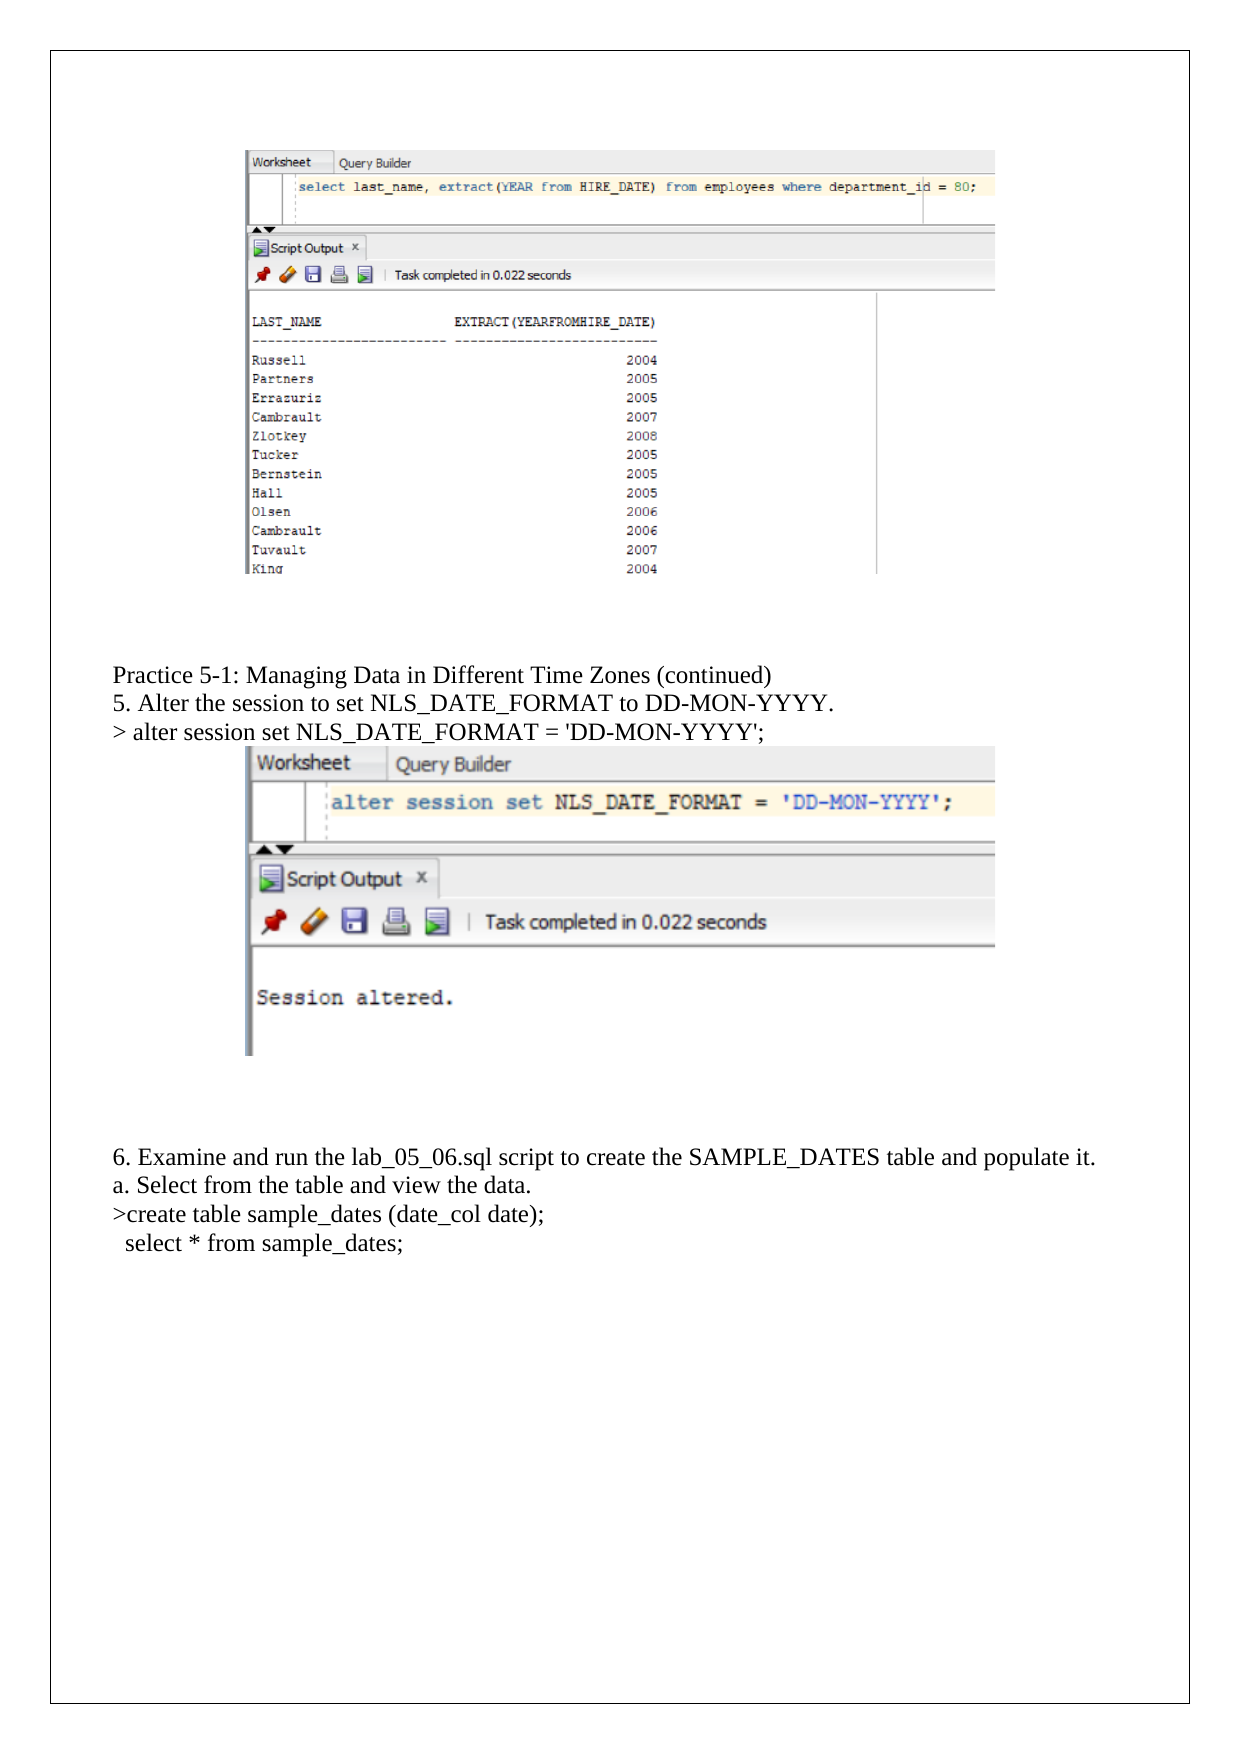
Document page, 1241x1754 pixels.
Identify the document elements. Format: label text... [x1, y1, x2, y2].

text a. Select from the table and view the data. [112, 1170, 1128, 1199]
text Practice 5-1: Managing Data in Different Time Zones (continued) [112, 660, 1128, 688]
text 6. Examine and run the lab_05_06.sql script to create the SAMPLE_DATES table and populate it. [112, 1142, 1128, 1170]
text > alter session set NLS_DATE_FORMAT = 'DD-MON-YYYY'; [112, 717, 1128, 746]
text 5. Alter the session to set NLS_DATE_FORMAT to DD-MON-YYYY. [112, 688, 1128, 717]
text select * from sample_dates; [112, 1228, 1128, 1257]
text >create table sample_dates (date_col date); [112, 1199, 1128, 1228]
